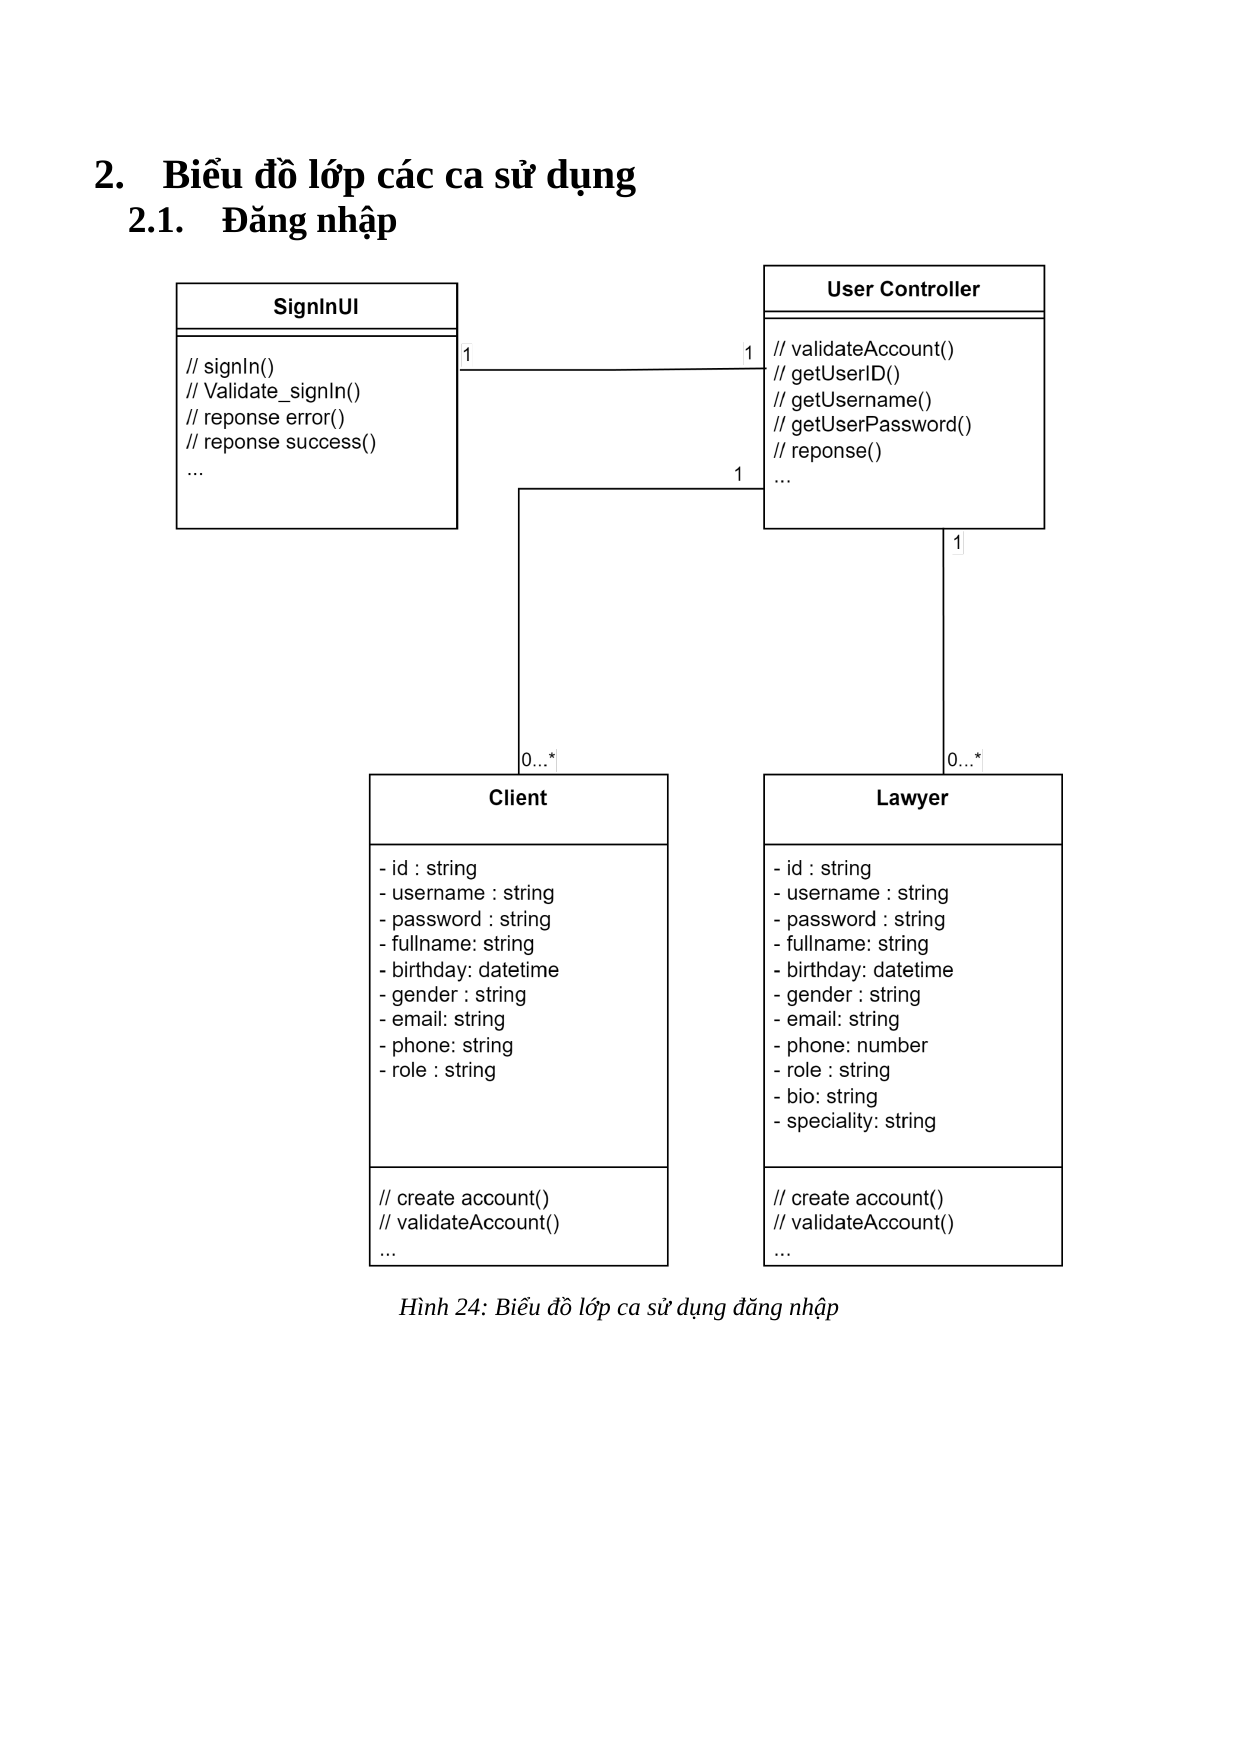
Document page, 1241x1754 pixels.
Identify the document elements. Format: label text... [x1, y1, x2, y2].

subtitle Đăng nhập [184, 198, 1122, 241]
text Hình 24: Biểu đồ lớp ca sử dụng đăng nhập [118, 1292, 1122, 1321]
picture [158, 247, 1082, 1289]
subtitle Biểu đồ lớp các ca sử dụng [125, 150, 1122, 198]
